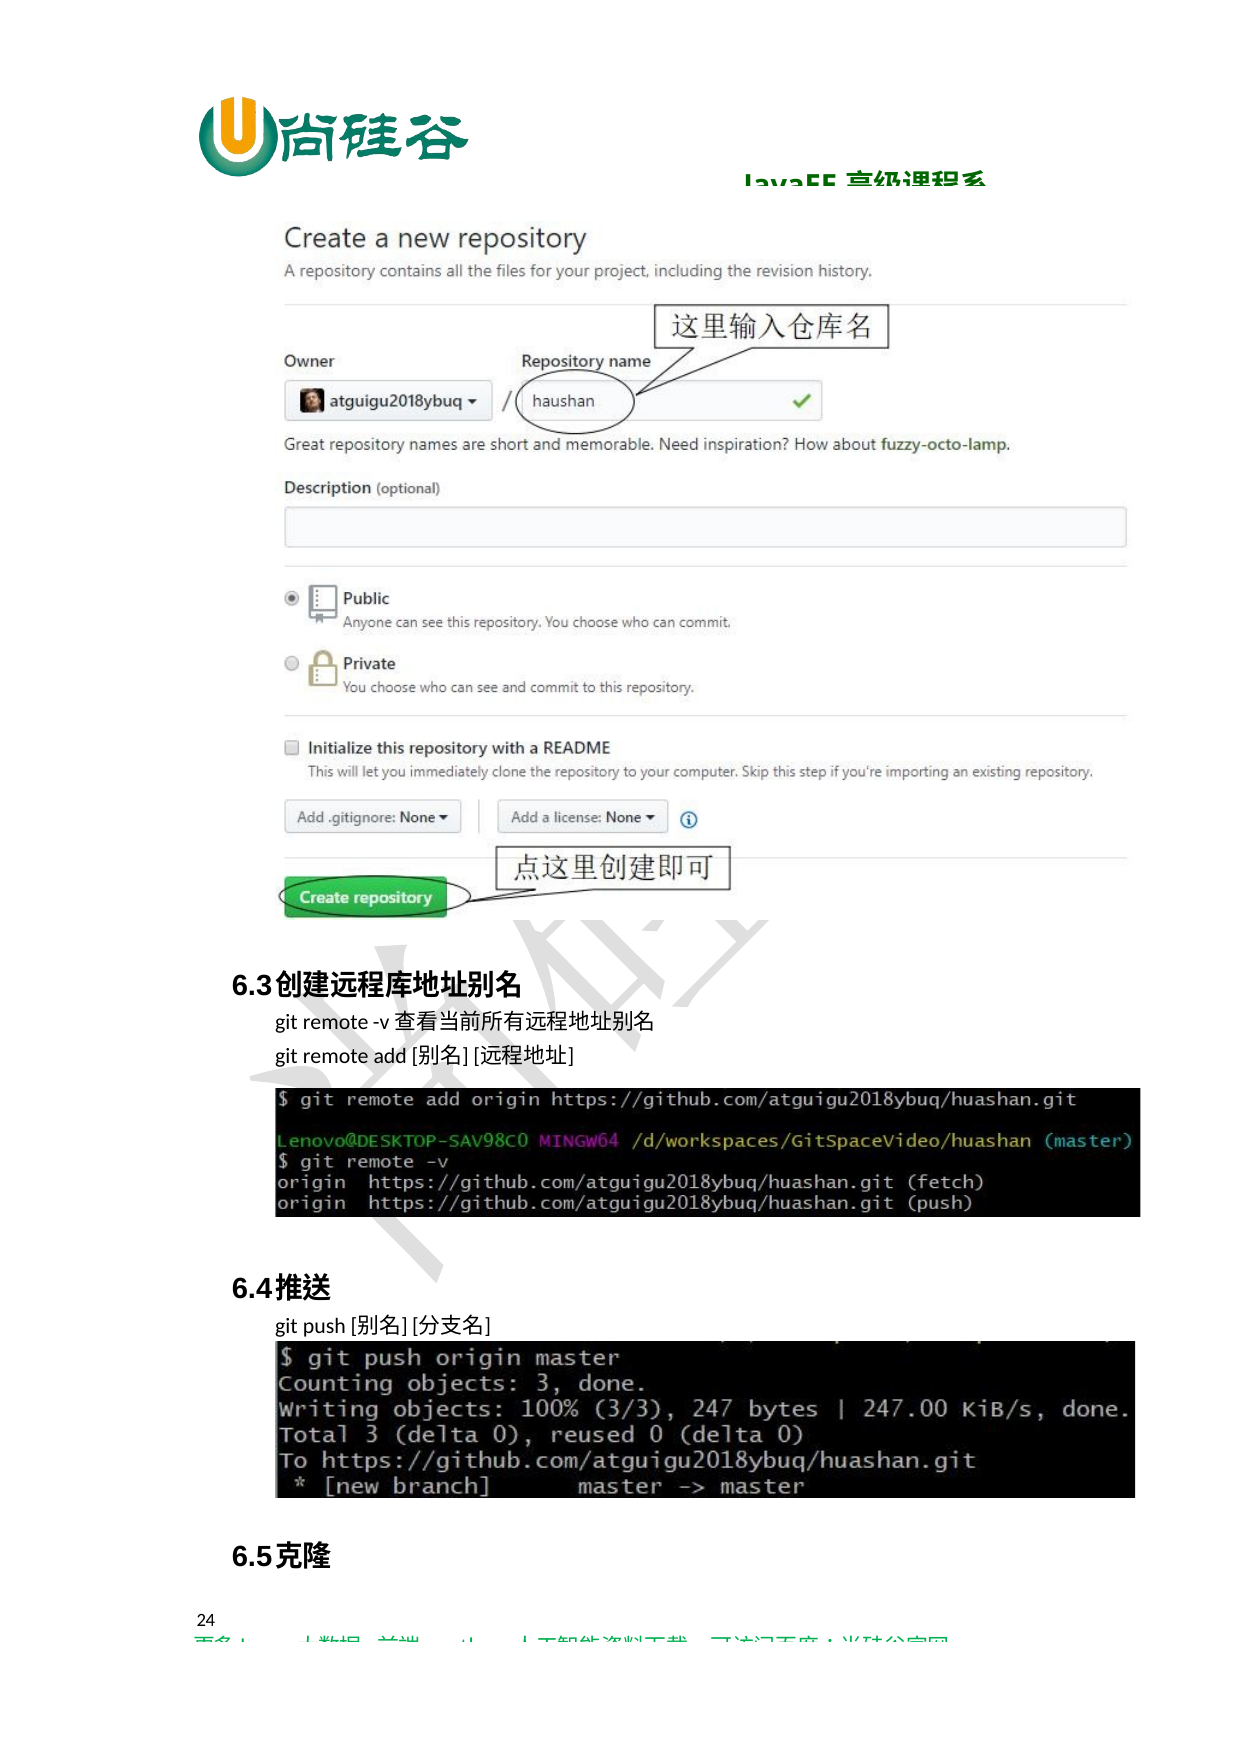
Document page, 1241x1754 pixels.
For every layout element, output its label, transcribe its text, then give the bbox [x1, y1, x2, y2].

picture [275, 221, 1139, 920]
subtitle 克隆 [232, 1535, 1238, 1575]
list 创建远程库地址别名 [232, 964, 1238, 1004]
picture [198, 96, 469, 177]
text git push [别名] [分支名] [275, 1310, 1238, 1340]
text git remote -v 查看当前所有远程地址别名 [275, 1006, 1238, 1036]
text git remote add [别名] [远程地址] [275, 1041, 1238, 1070]
picture [275, 1341, 1136, 1498]
picture [275, 1088, 1141, 1217]
subtitle 推送 [232, 1268, 1238, 1307]
